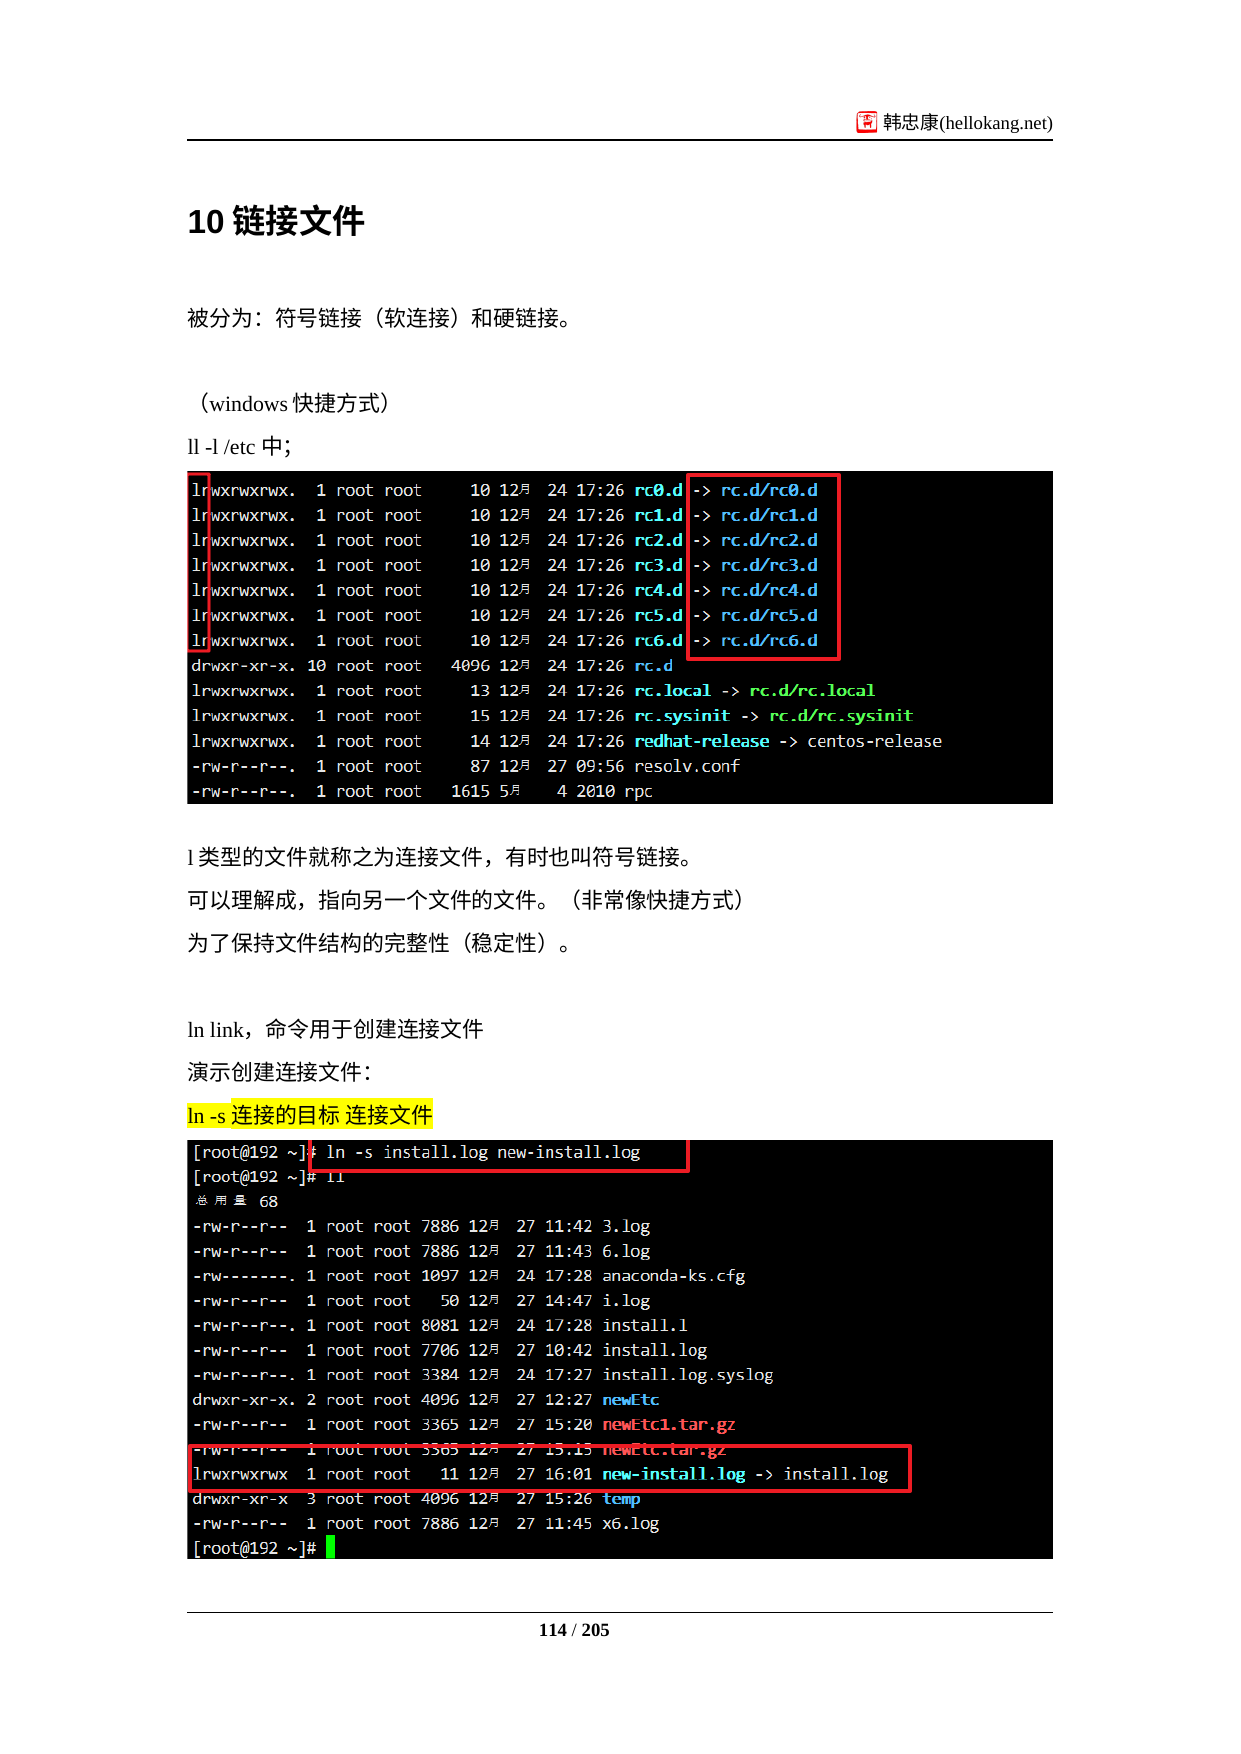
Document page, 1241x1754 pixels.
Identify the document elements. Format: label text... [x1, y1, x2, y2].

text ln -s 连接的目标 连接文件 [187, 1097, 1053, 1130]
text 可以理解成，指向另一个文件的文件。（非常像快捷方式） [187, 883, 1053, 915]
text l 类型的文件就称之为连接文件，有时也叫符号链接。 [187, 840, 1053, 872]
text 演示创建连接文件： [187, 1054, 1053, 1087]
subtitle 链接文件 [187, 186, 1053, 251]
text ln link，命令用于创建连接文件 [187, 1011, 1053, 1044]
text ll -l /etc 中； [187, 429, 1053, 461]
text 为了保持文件结构的完整性（稳定性）。 [187, 926, 1053, 958]
picture [187, 471, 1053, 804]
text 被分为：符号链接（软连接）和硬链接。 [187, 300, 1053, 333]
picture [187, 1140, 1053, 1559]
picture [856, 111, 878, 133]
text （windows快捷方式） [187, 386, 1053, 418]
